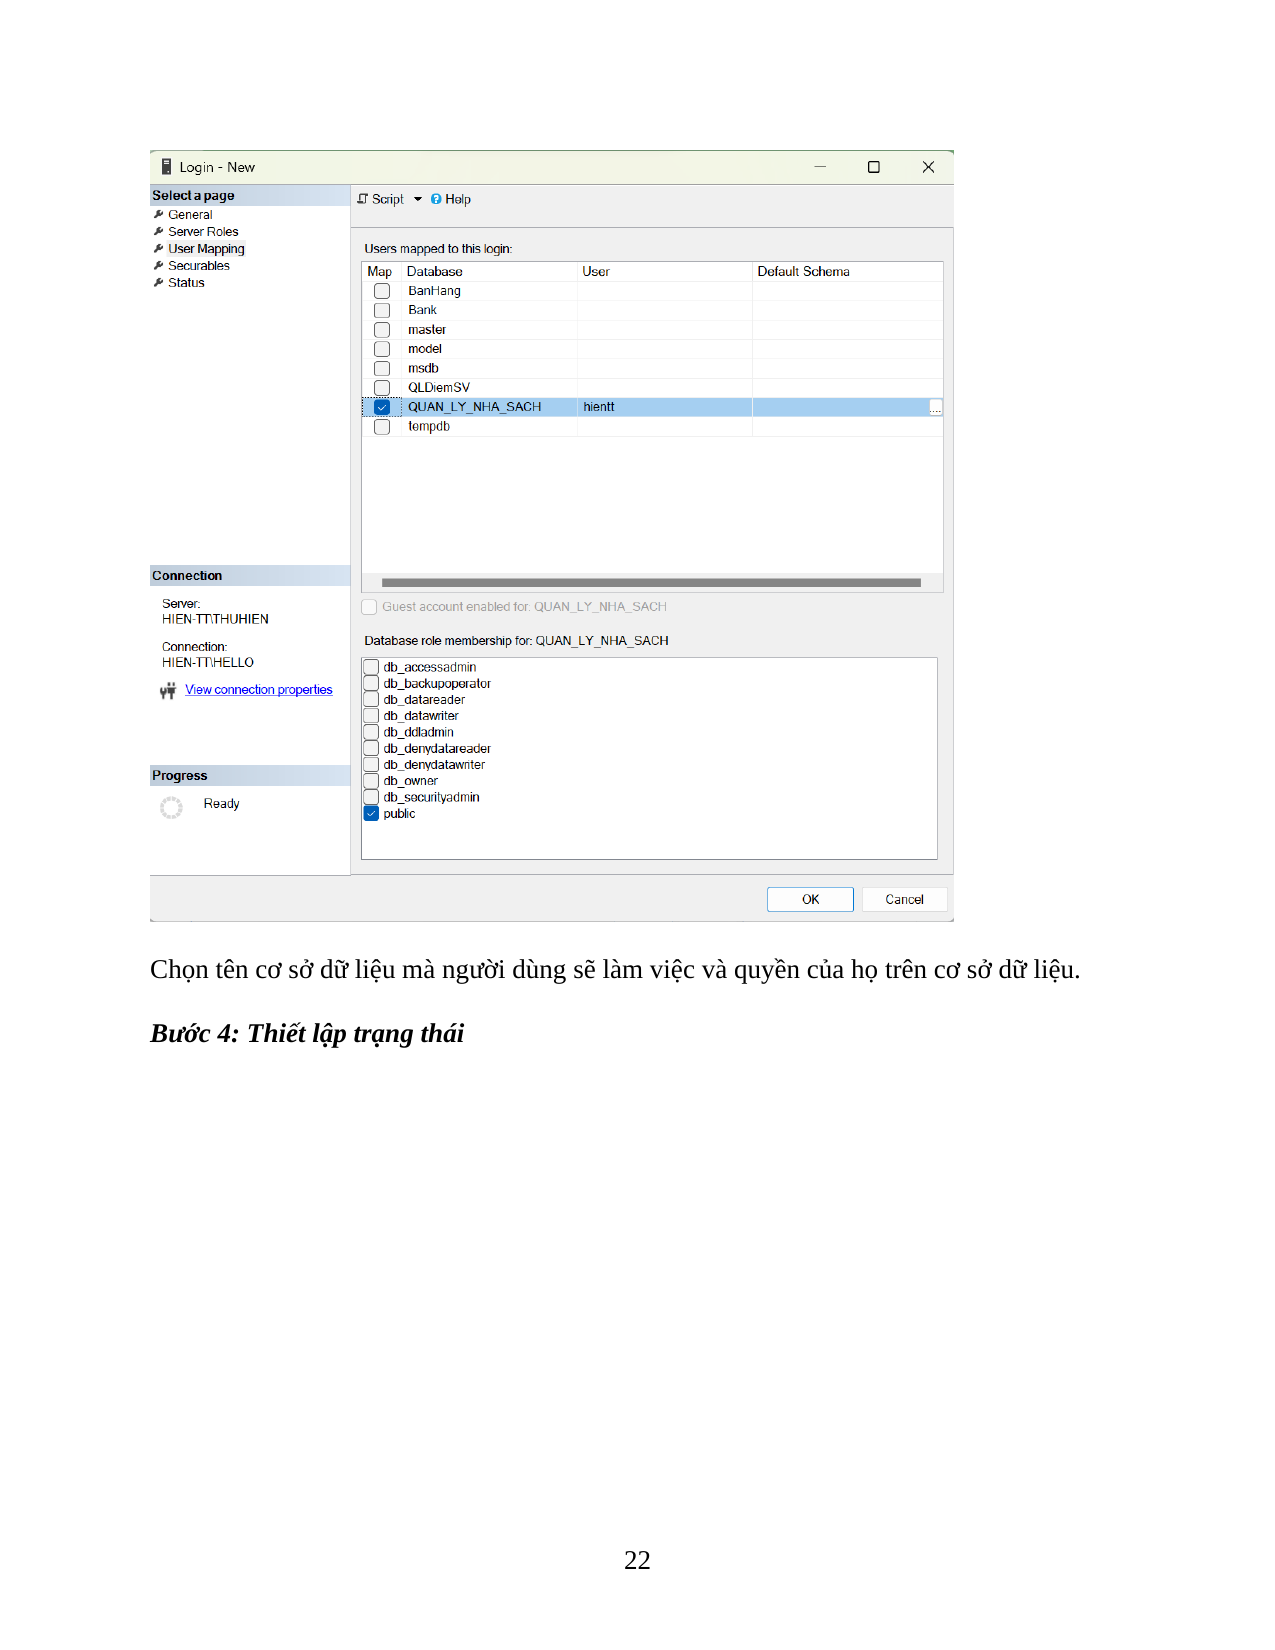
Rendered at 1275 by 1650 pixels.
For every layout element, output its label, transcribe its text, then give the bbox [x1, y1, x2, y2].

text Bước 4: Thiết lập trạng thái [150, 1017, 1125, 1048]
picture [150, 150, 954, 922]
text Chọn tên cơ sở dữ liệu mà người dùng sẽ làm việc và quyền của họ trên cơ sở dữ liệu. [150, 954, 1125, 985]
